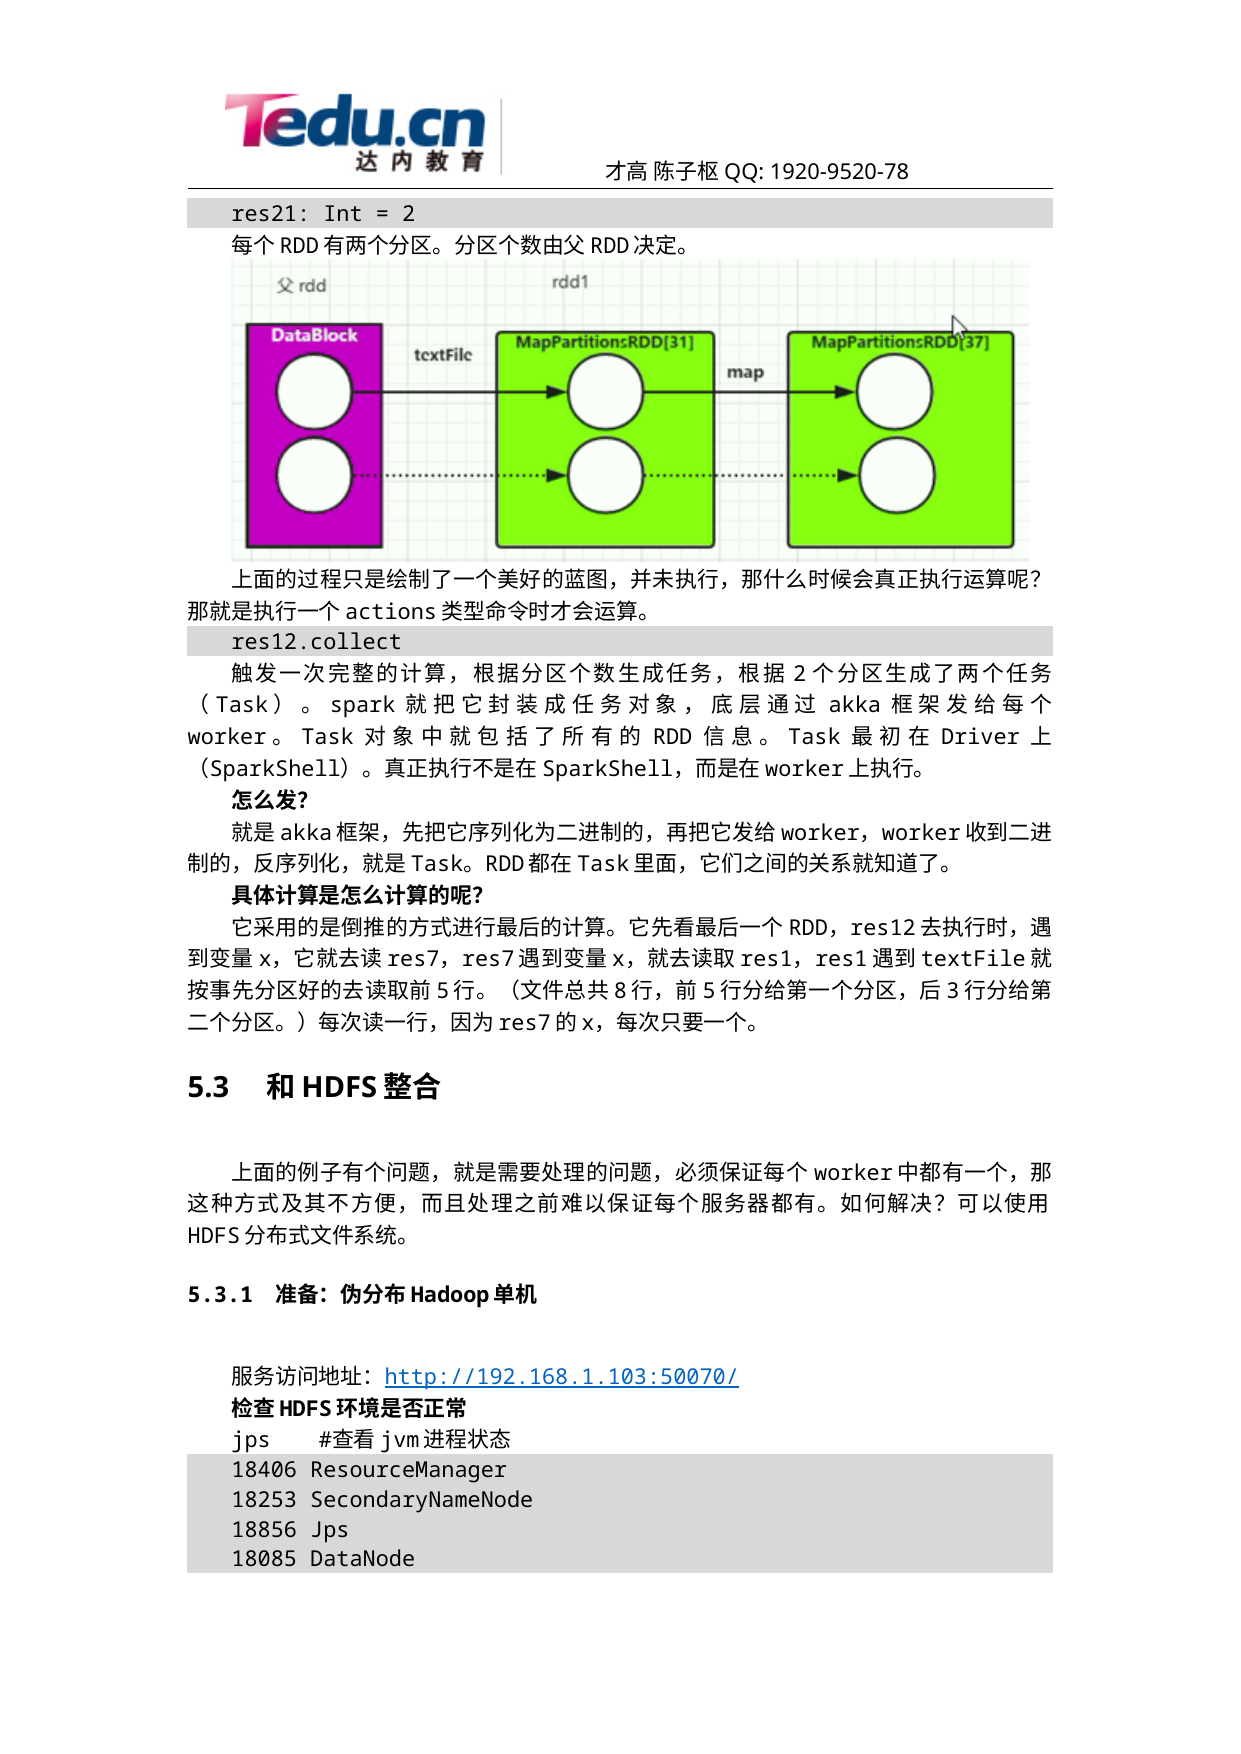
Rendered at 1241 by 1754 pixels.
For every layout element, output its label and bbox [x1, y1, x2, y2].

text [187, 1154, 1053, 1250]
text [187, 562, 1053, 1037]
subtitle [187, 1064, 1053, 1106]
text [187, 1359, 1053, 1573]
picture [225, 88, 507, 180]
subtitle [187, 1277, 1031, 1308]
picture [231, 259, 1030, 563]
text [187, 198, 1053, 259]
